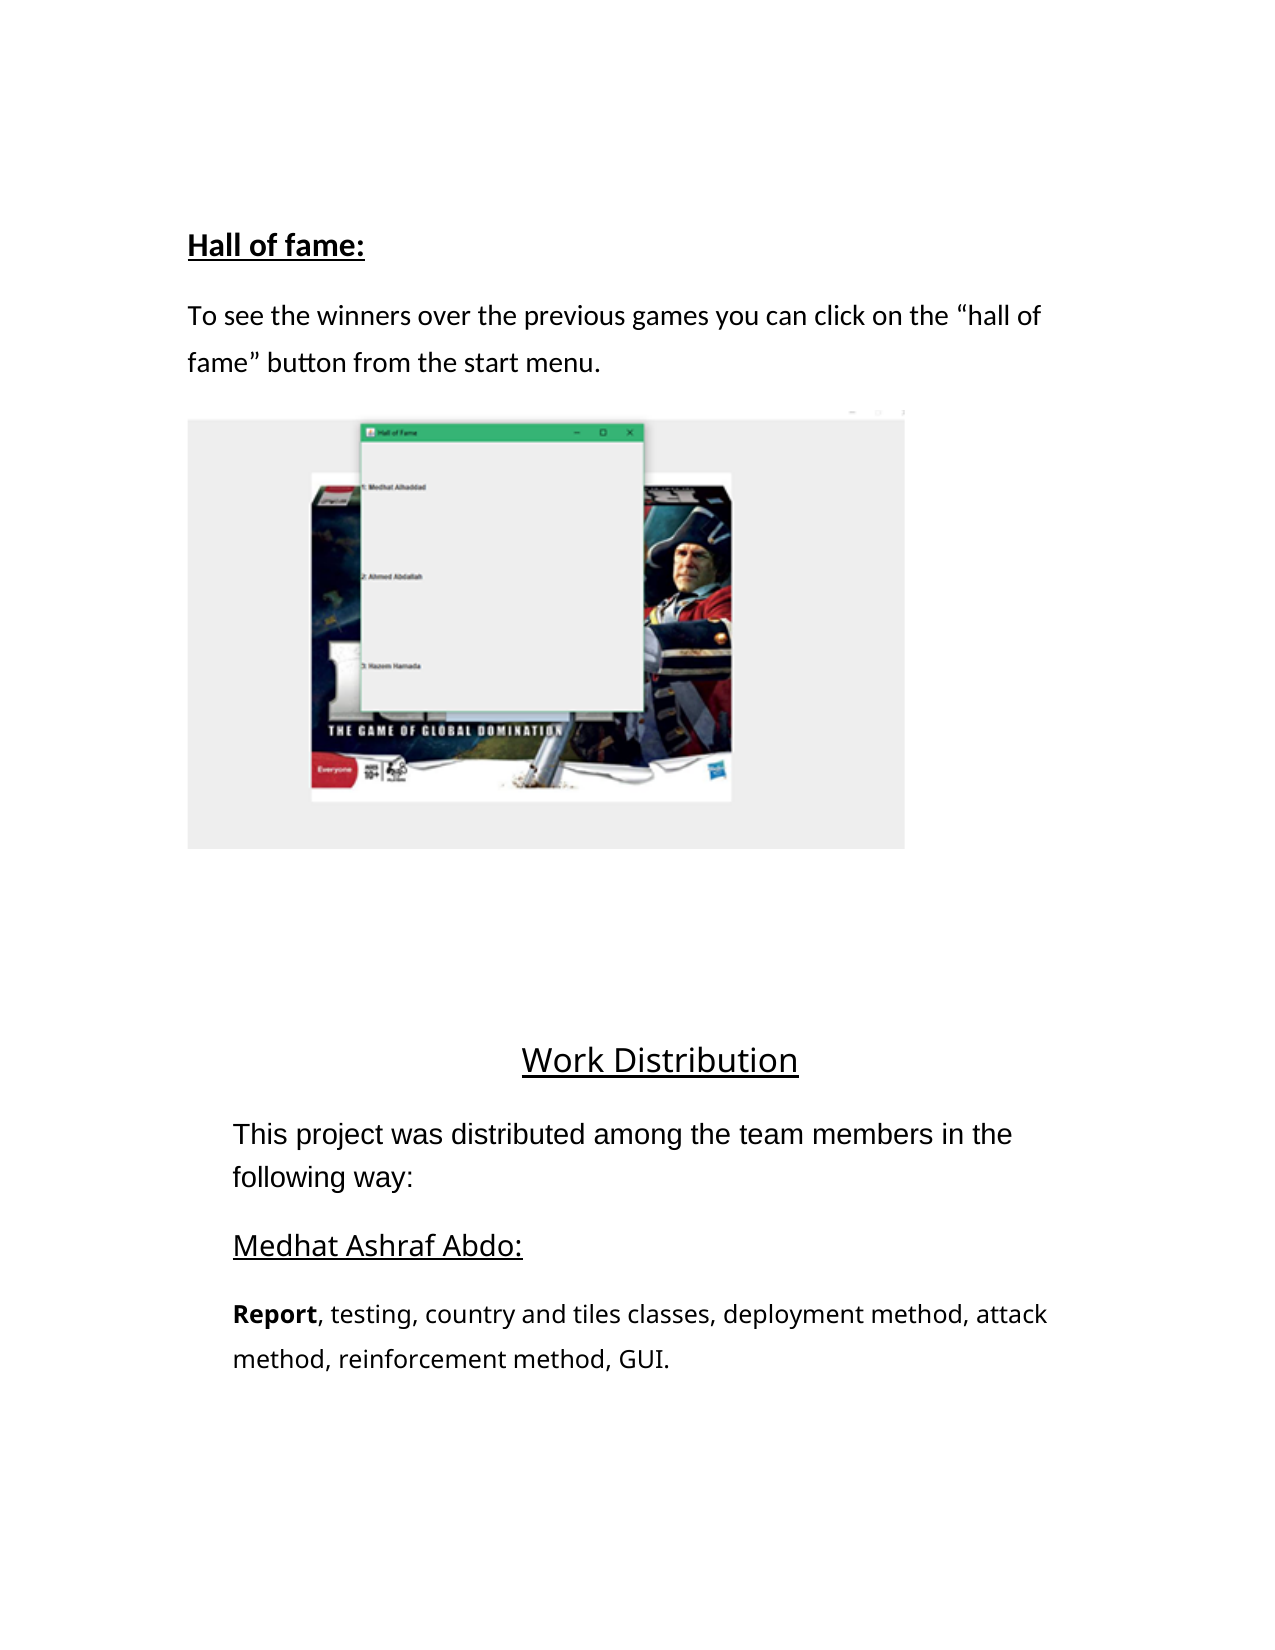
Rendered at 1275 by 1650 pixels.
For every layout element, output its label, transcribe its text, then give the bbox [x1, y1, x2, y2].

text To see the winners over the previous games you can click on the “hall of fame” button from the start menu. [187, 297, 1087, 379]
text Work Distribution [187, 1037, 1087, 1082]
text This project was distributed among the team members in the following way: [232, 1117, 1087, 1194]
text Medhat Ashraf Abdo: [187, 1225, 1087, 1264]
text Report, testing, country and tiles classes, deployment method, attack method, reinforcement method, GUI. [232, 1297, 1087, 1376]
picture [187, 410, 905, 849]
text Hall of fame: [187, 224, 1087, 264]
